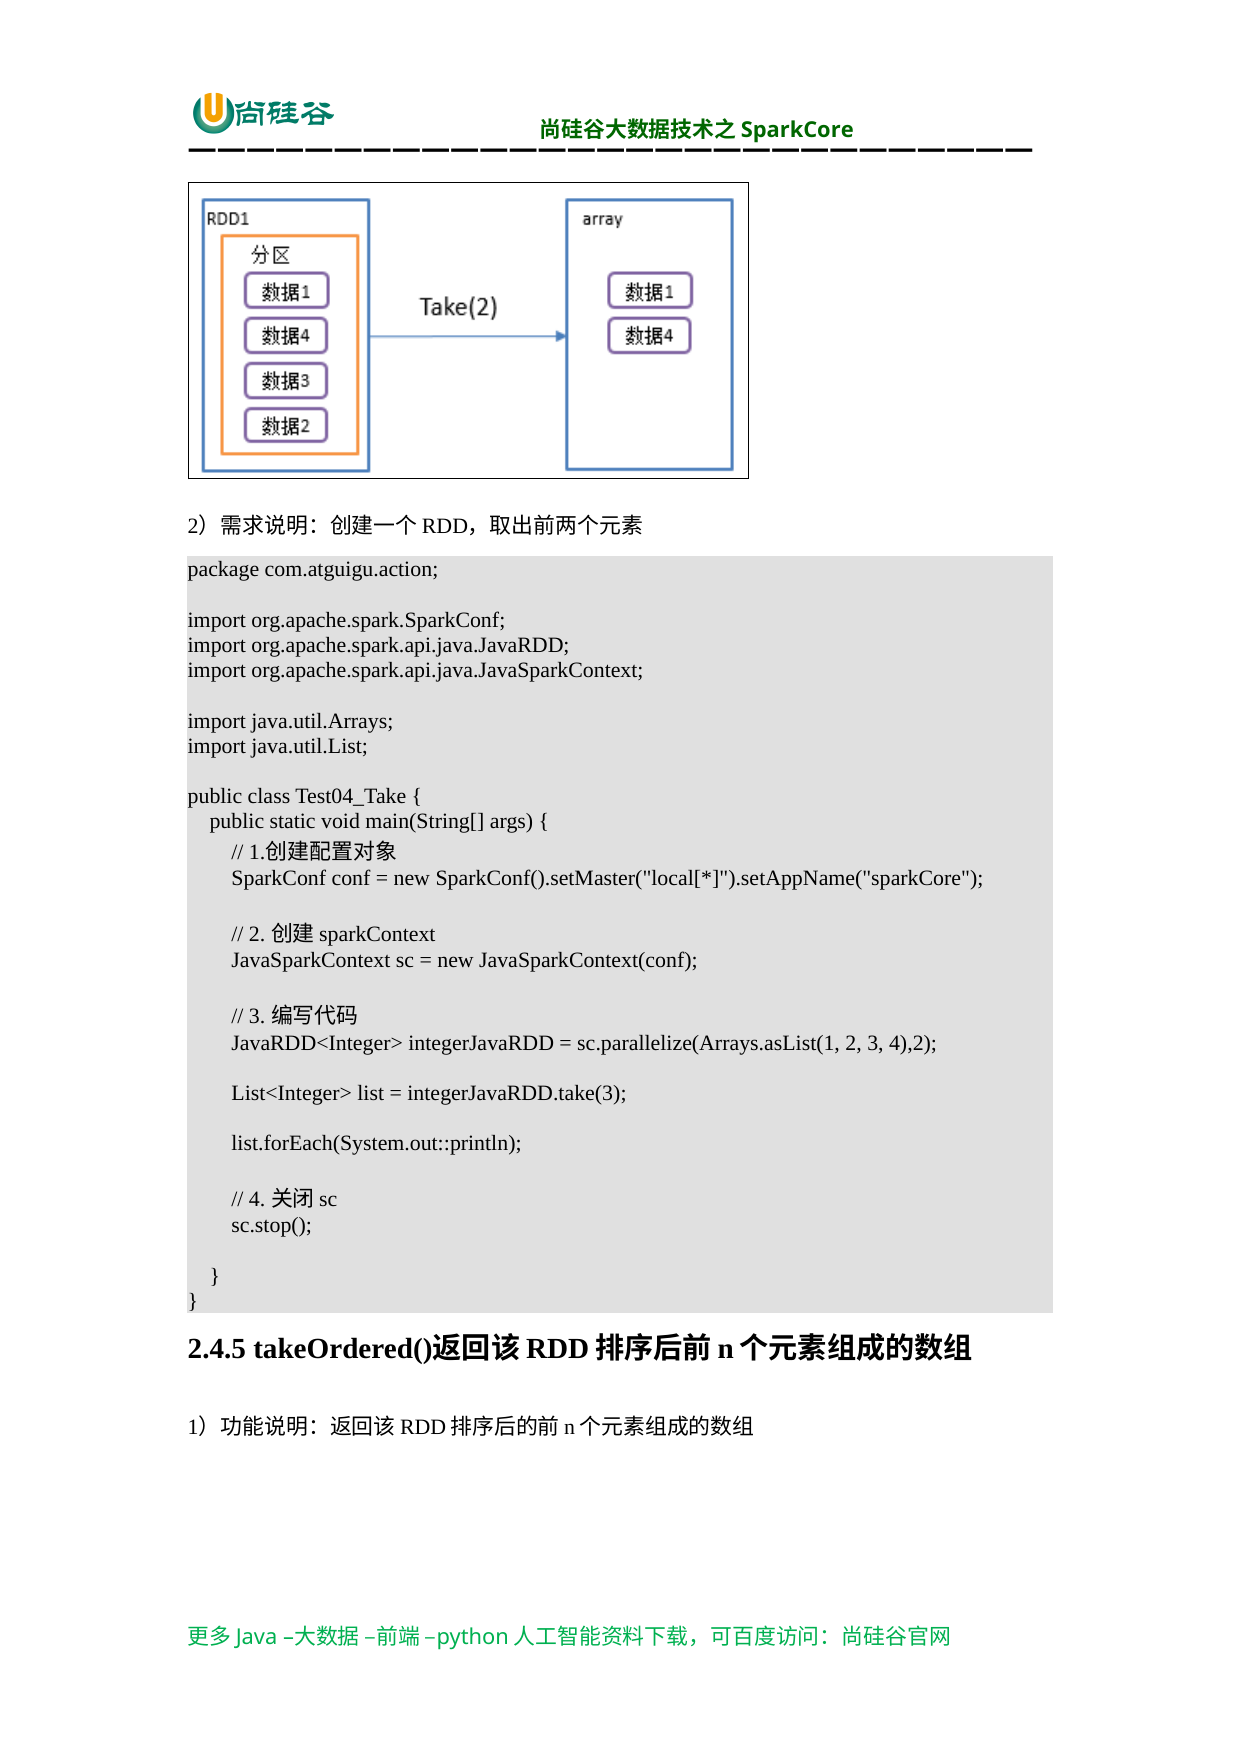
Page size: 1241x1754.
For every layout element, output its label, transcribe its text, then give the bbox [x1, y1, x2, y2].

text import org.apache.spark.SparkConf; [187, 607, 1053, 632]
text package com.atguigu.action; [187, 556, 1053, 582]
text sc.stop(); [187, 1212, 1053, 1238]
text } [187, 1288, 1053, 1313]
text JavaRDD<Integer> integerJavaRDD = sc.parallelize(Arrays.asList(1, 2, 3, 4),2); [187, 1029, 1053, 1055]
text } [187, 1263, 1053, 1288]
text // 4. 关闭sc [187, 1181, 1053, 1212]
text List<Integer> list = integerJavaRDD.take(3); [187, 1080, 1053, 1105]
text // 1.创建配置对象 [187, 834, 1053, 865]
text import org.apache.spark.api.java.JavaSparkContext; [187, 657, 1053, 682]
text // 3. 编写代码 [187, 998, 1053, 1029]
subtitle 2.4.5 takeOrdered()返回该RDD排序后前n个元素组成的数组 [187, 1313, 1053, 1378]
text SparkConf conf = new SparkConf().setMaster("local[*]").setAppName("sparkCore"); [187, 865, 1053, 891]
text import java.util.Arrays; [187, 708, 1053, 733]
text 2）需求说明：创建一个RDD，取出前两个元素 [187, 508, 1053, 541]
text // 2. 创建sparkContext [187, 916, 1053, 947]
text 1）功能说明：返回该RDD排序后的前n个元素组成的数组 [187, 1409, 1053, 1441]
text import org.apache.spark.api.java.JavaRDD; [187, 632, 1053, 657]
text public static void main(String[] args) { [187, 808, 1053, 834]
text import java.util.List; [187, 733, 1053, 758]
text JavaSparkContext sc = new JavaSparkContext(conf); [187, 947, 1053, 973]
text list.forEach(System.out::println); [187, 1130, 1053, 1156]
text public class Test04_Take { [187, 783, 1053, 808]
